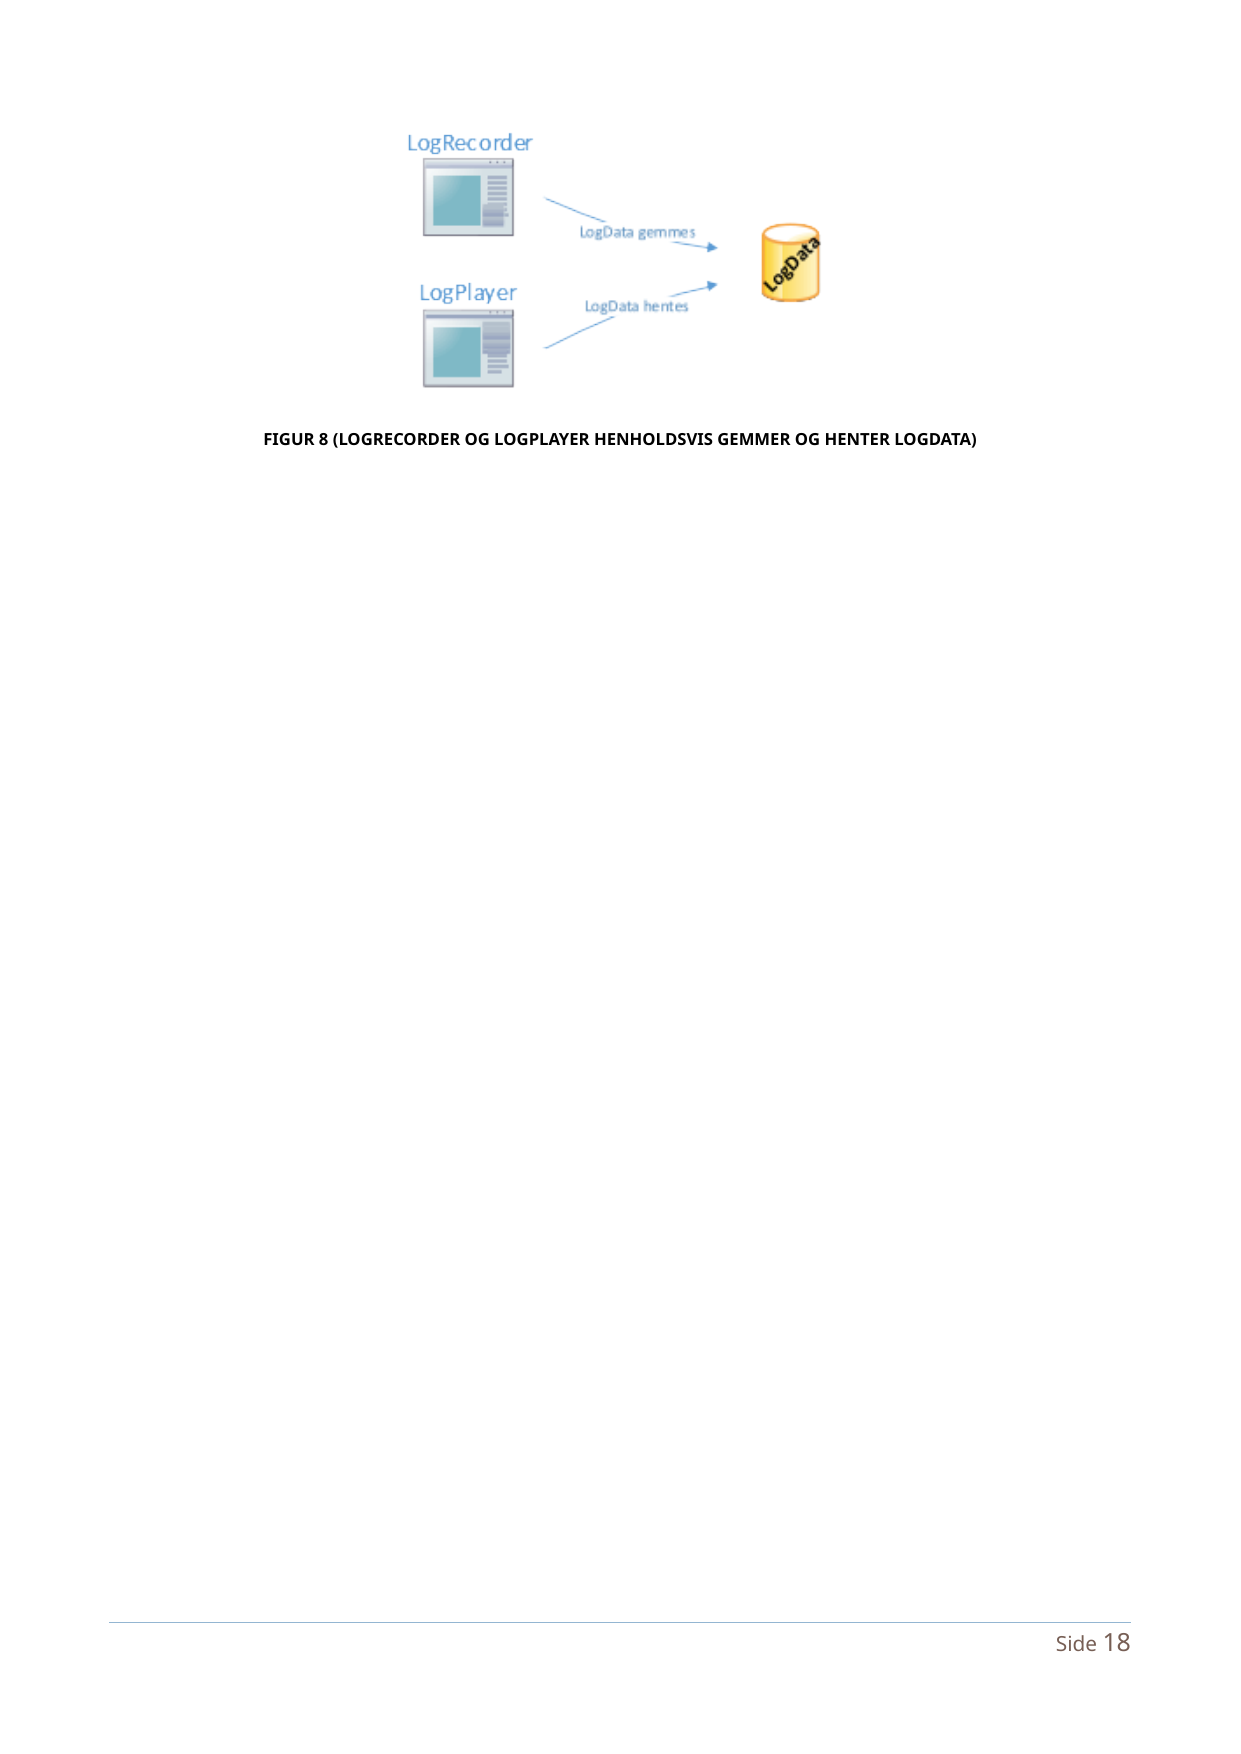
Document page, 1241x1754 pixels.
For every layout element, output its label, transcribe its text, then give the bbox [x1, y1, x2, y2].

text Figur 8 (LogRecorder og LogPlayer henholdsvis gemmer og henter logdata) [109, 427, 1131, 450]
